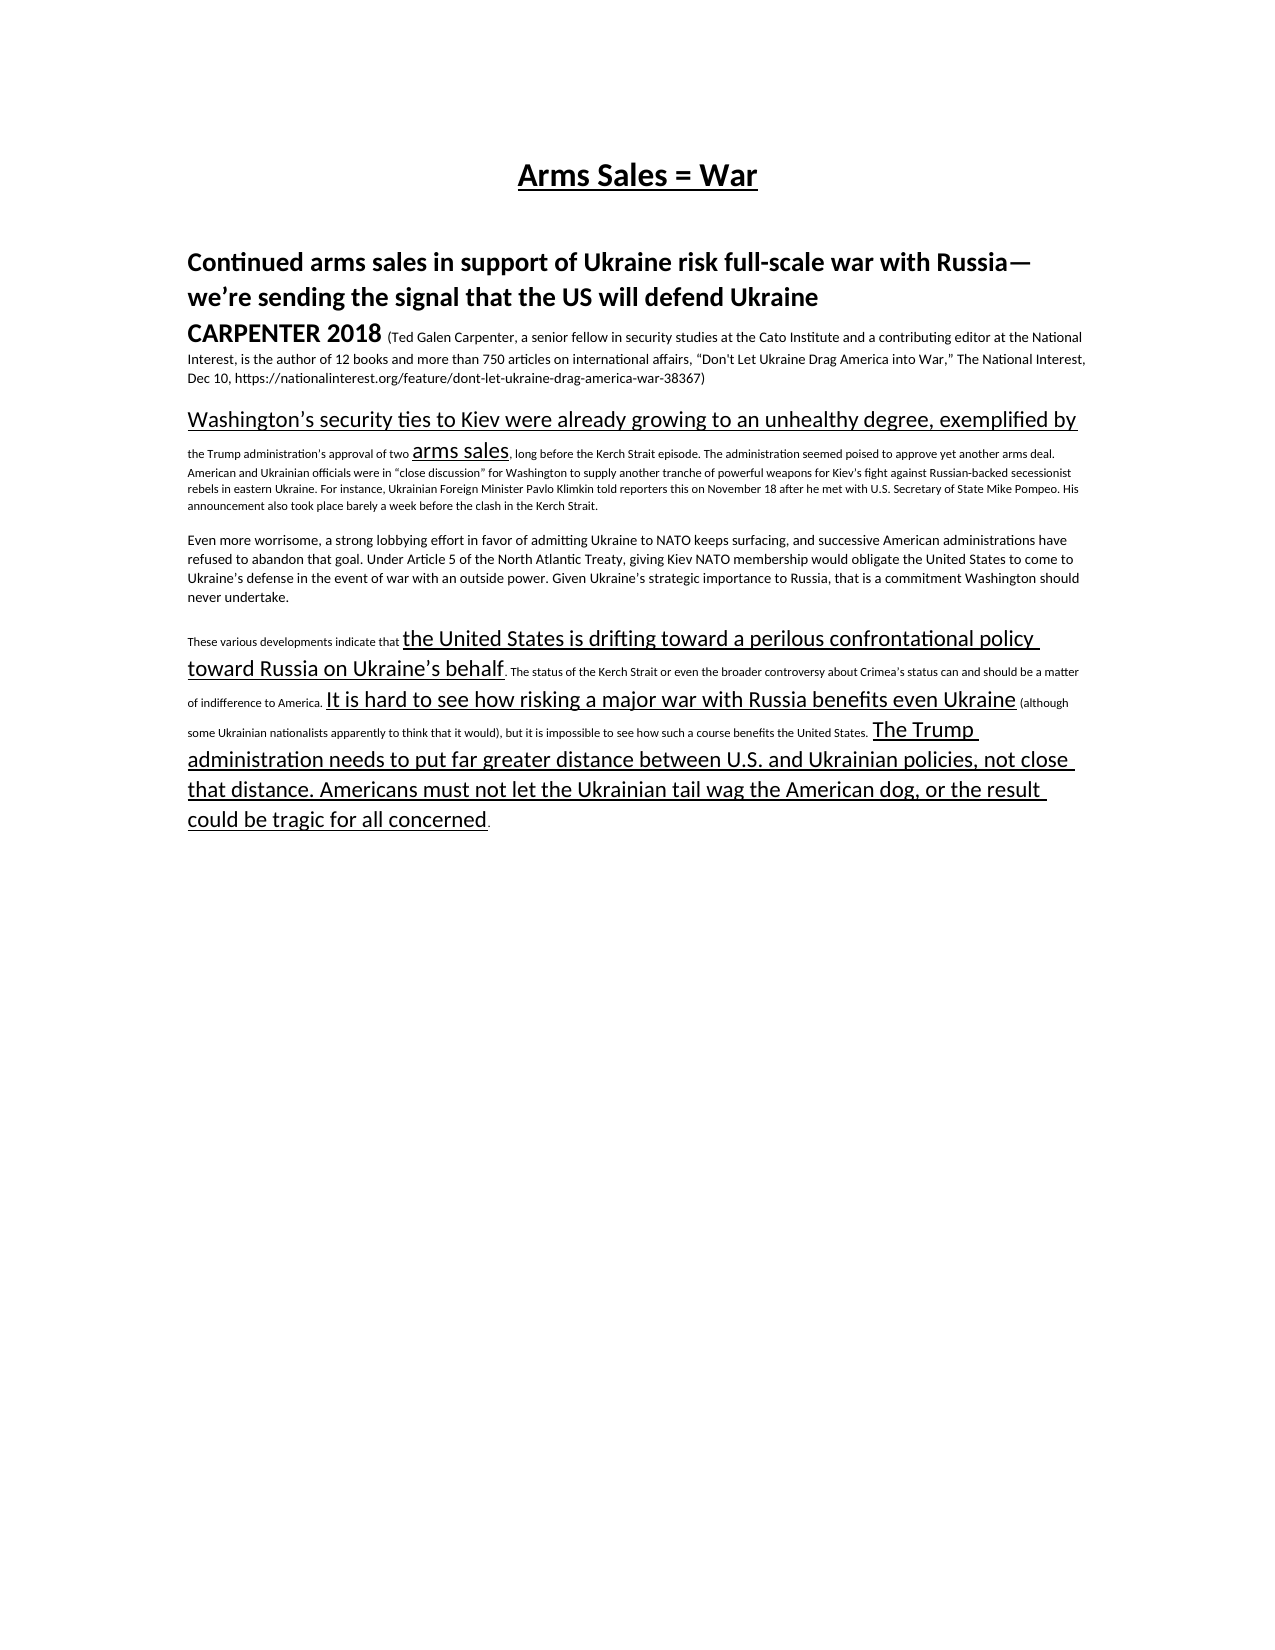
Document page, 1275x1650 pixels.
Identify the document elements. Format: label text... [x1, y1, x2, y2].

text Washington’s security ties to Kiev were already growing to an unhealthy degree, exemplified by the Trump administration’s approval of two arms sales, long before the Kerch Strait episode. The administration seemed poised to approve yet another arms deal. American and Ukrainian officials were in “close discussion” for Washington to supply another tranche of powerful weapons for Kiev’s fight against Russian-backed secessionist rebels in eastern Ukraine. For instance, Ukrainian Foreign Minister Pavlo Klimkin told reporters this on November 18 after he met with U.S. Secretary of State Mike Pompeo. His announcement also took place barely a week before the clash in the Kerch Strait. [187, 406, 1087, 513]
text CARPENTER 2018 (Ted Galen Carpenter, a senior fellow in security studies at the Cato Institute and a contributing editor at the National Interest, is the author of 12 books and more than 750 articles on international affairs, “Don't Let Ukraine Drag America into War,” The National Interest, Dec 10, https://nationalinterest.org/feature/dont-let-ukraine-drag-america-war-38367) [187, 316, 1087, 388]
text Even more worrisome, a strong lobbying effort in favor of admitting Ukraine to NATO keeps surfacing, and successive American administrations have refused to abandon that goal. Under Article 5 of the North Atlantic Treaty, giving Kiev NATO membership would obligate the United States to come to Ukraine’s defense in the event of war with an outside power. Given Ukraine’s strategic importance to Russia, that is a commitment Washington should never undertake. [187, 531, 1087, 606]
subtitle Arms Sales = War [187, 154, 1087, 195]
text These various developments indicate that the United States is drifting toward a perilous confrontational policy toward Russia on Ukraine’s behalf. The status of the Kerch Strait or even the broader controversy about Crimea’s status can and should be a matter of indifference to America. It is hard to see how risking a major war with Russia benefits even Ukraine (although some Ukrainian nationalists apparently to think that it would), but it is impossible to see how such a course benefits the United States. The Trump administration needs to put far greater distance between U.S. and Ukrainian policies, not close that distance. Americans must not let the Ukrainian tail wag the American dog, or the result could be tragic for all concerned. [187, 624, 1087, 834]
subtitle Continued arms sales in support of Ukraine risk full-scale war with Russia—we’re sending the signal that the US will defend Ukraine [187, 245, 1087, 314]
